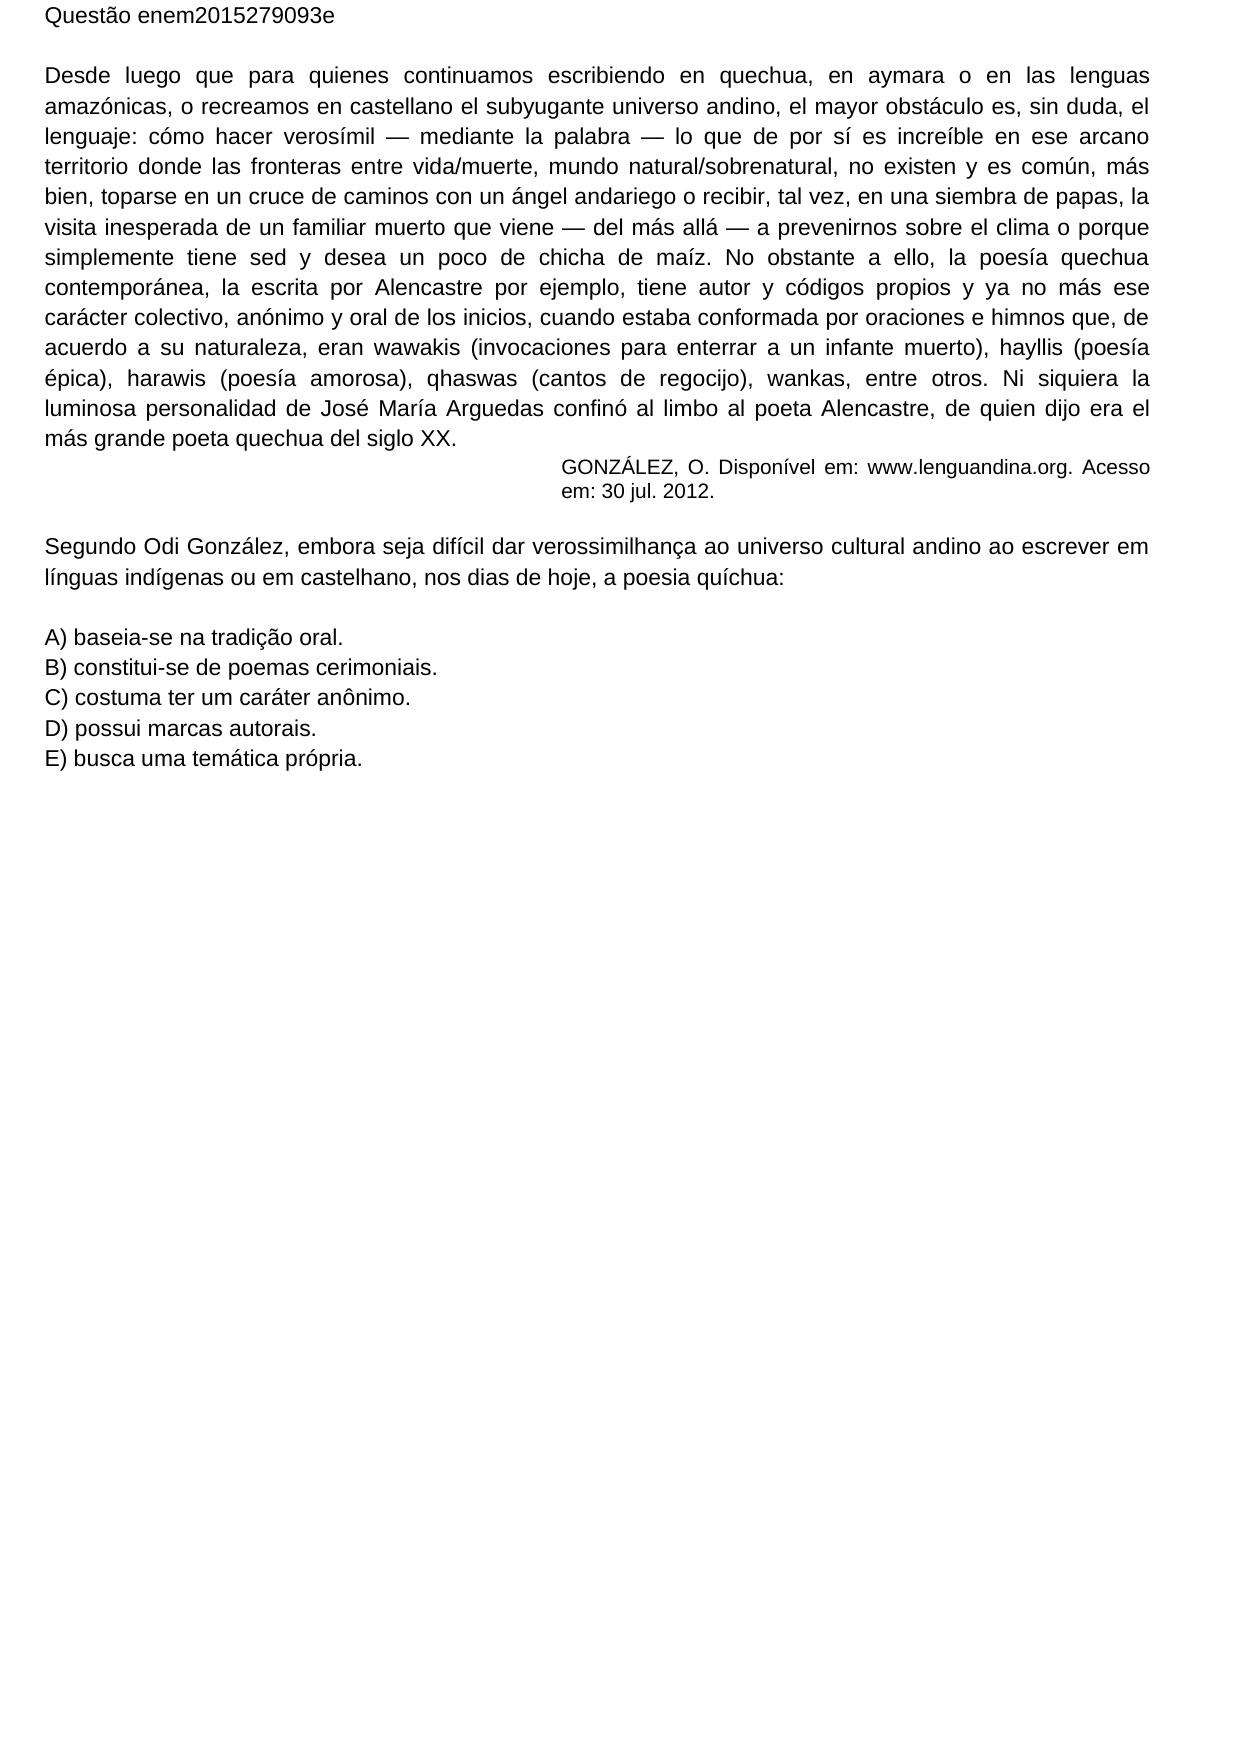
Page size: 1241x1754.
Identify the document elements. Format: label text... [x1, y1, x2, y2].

text Questão enem2015279093e [44, 2, 1151, 28]
text C) costuma ter um caráter anônimo. [44, 684, 1151, 711]
text GONZÁLEZ, O. Disponível em: www.lenguandina.org. Acesso em: 30 jul. 2012. [561, 455, 1151, 503]
text E) busca uma temática própria. [44, 745, 1151, 771]
text B) constitui-se de poemas cerimoniais. [44, 654, 1151, 681]
text Desde luego que para quienes continuamos escribiendo en quechua, en aymara o en las lenguas amazónicas, o recreamos en castellano el subyugante universo andino, el mayor obstáculo es, sin duda, el lenguaje: cómo hacer verosímil — mediante la palabra — lo que de por sí es increíble en ese arcano territorio donde las fronteras entre vida/muerte, mundo natural/sobrenatural, no existen y es común, más bien, toparse en un cruce de caminos con un ángel andariego o recibir, tal vez, en una siembra de papas, la visita inesperada de un familiar muerto que viene — del más allá — a prevenirnos sobre el clima o porque simplemente tiene sed y desea un poco de chicha de maíz. No obstante a ello, la poesía quechua contemporánea, la escrita por Alencastre por ejemplo, tiene autor y códigos propios y ya no más ese carácter colectivo, anónimo y oral de los inicios, cuando estaba conformada por oraciones e himnos que, de acuerdo a su naturaleza, eran wawakis (invocaciones para enterrar a un infante muerto), hayllis (poesía épica), harawis (poesía amorosa), qhaswas (cantos de regocijo), wankas, entre otros. Ni siquiera la luminosa personalidad de José María Arguedas confinó al limbo al poeta Alencastre, de quien dijo era el más grande poeta quechua del siglo XX. [44, 62, 1151, 451]
text A) baseia-se na tradição oral. [44, 624, 1151, 650]
text D) possui marcas autorais. [44, 714, 1151, 741]
text Segundo Odi González, embora seja difícil dar verossimilhança ao universo cultural andino ao escrever em línguas indígenas ou em castelhano, nos dias de hoje, a poesia quíchua: [44, 533, 1151, 590]
